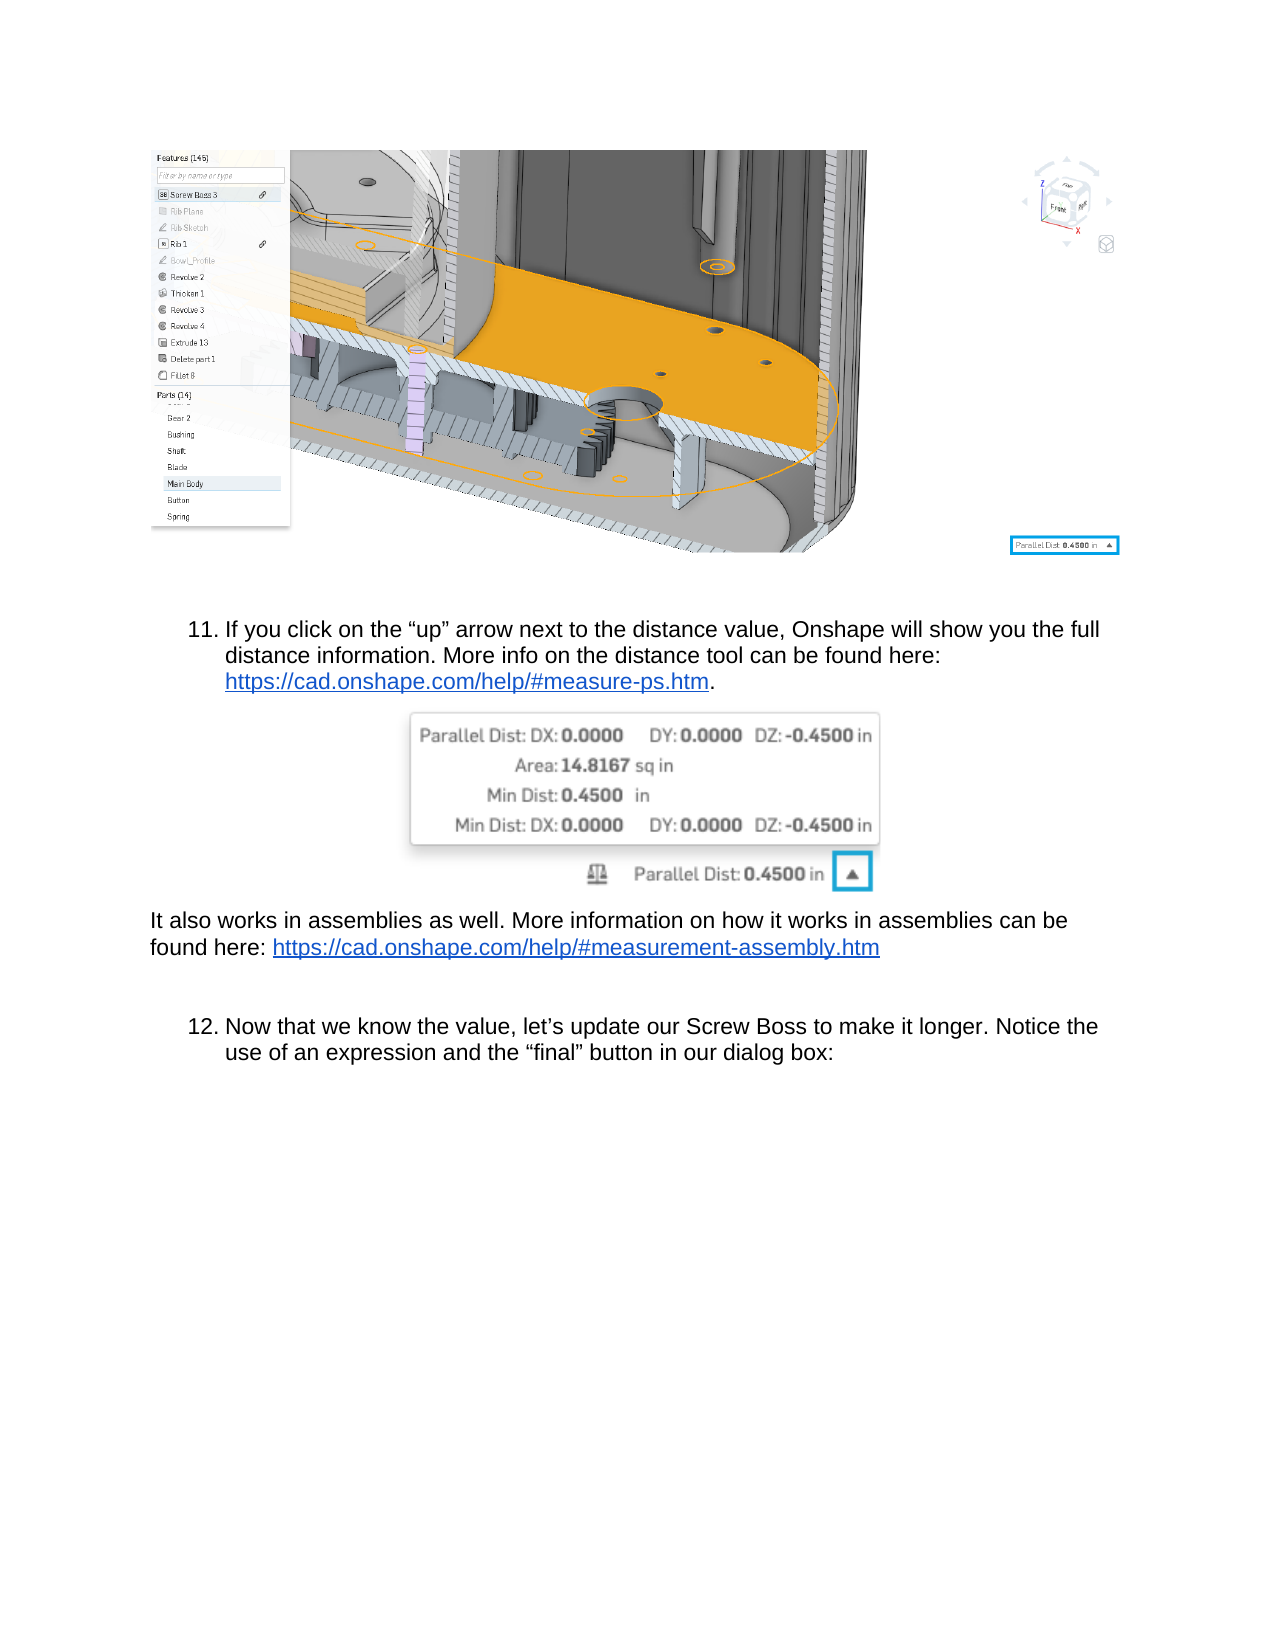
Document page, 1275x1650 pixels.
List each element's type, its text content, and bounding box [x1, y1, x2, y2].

list Now that we know the value, let’s update our Screw Boss to make it longer. Notice the use of an expression and the “final” button in our dialog box: [187, 1013, 1125, 1066]
picture [150, 150, 1125, 563]
list If you click on the “up” arrow next to the distance value, Onshape will show you the full distance information. More info on the distance tool can be found here: https://cad.onshape.com/help/#measure-ps.htm. [187, 616, 1125, 694]
text It also works in assemblies as well. More information on how it works in assemblies can be found here: https://cad.onshape.com/help/#measurement-assembly.htm [150, 907, 1125, 960]
picture [394, 707, 881, 895]
